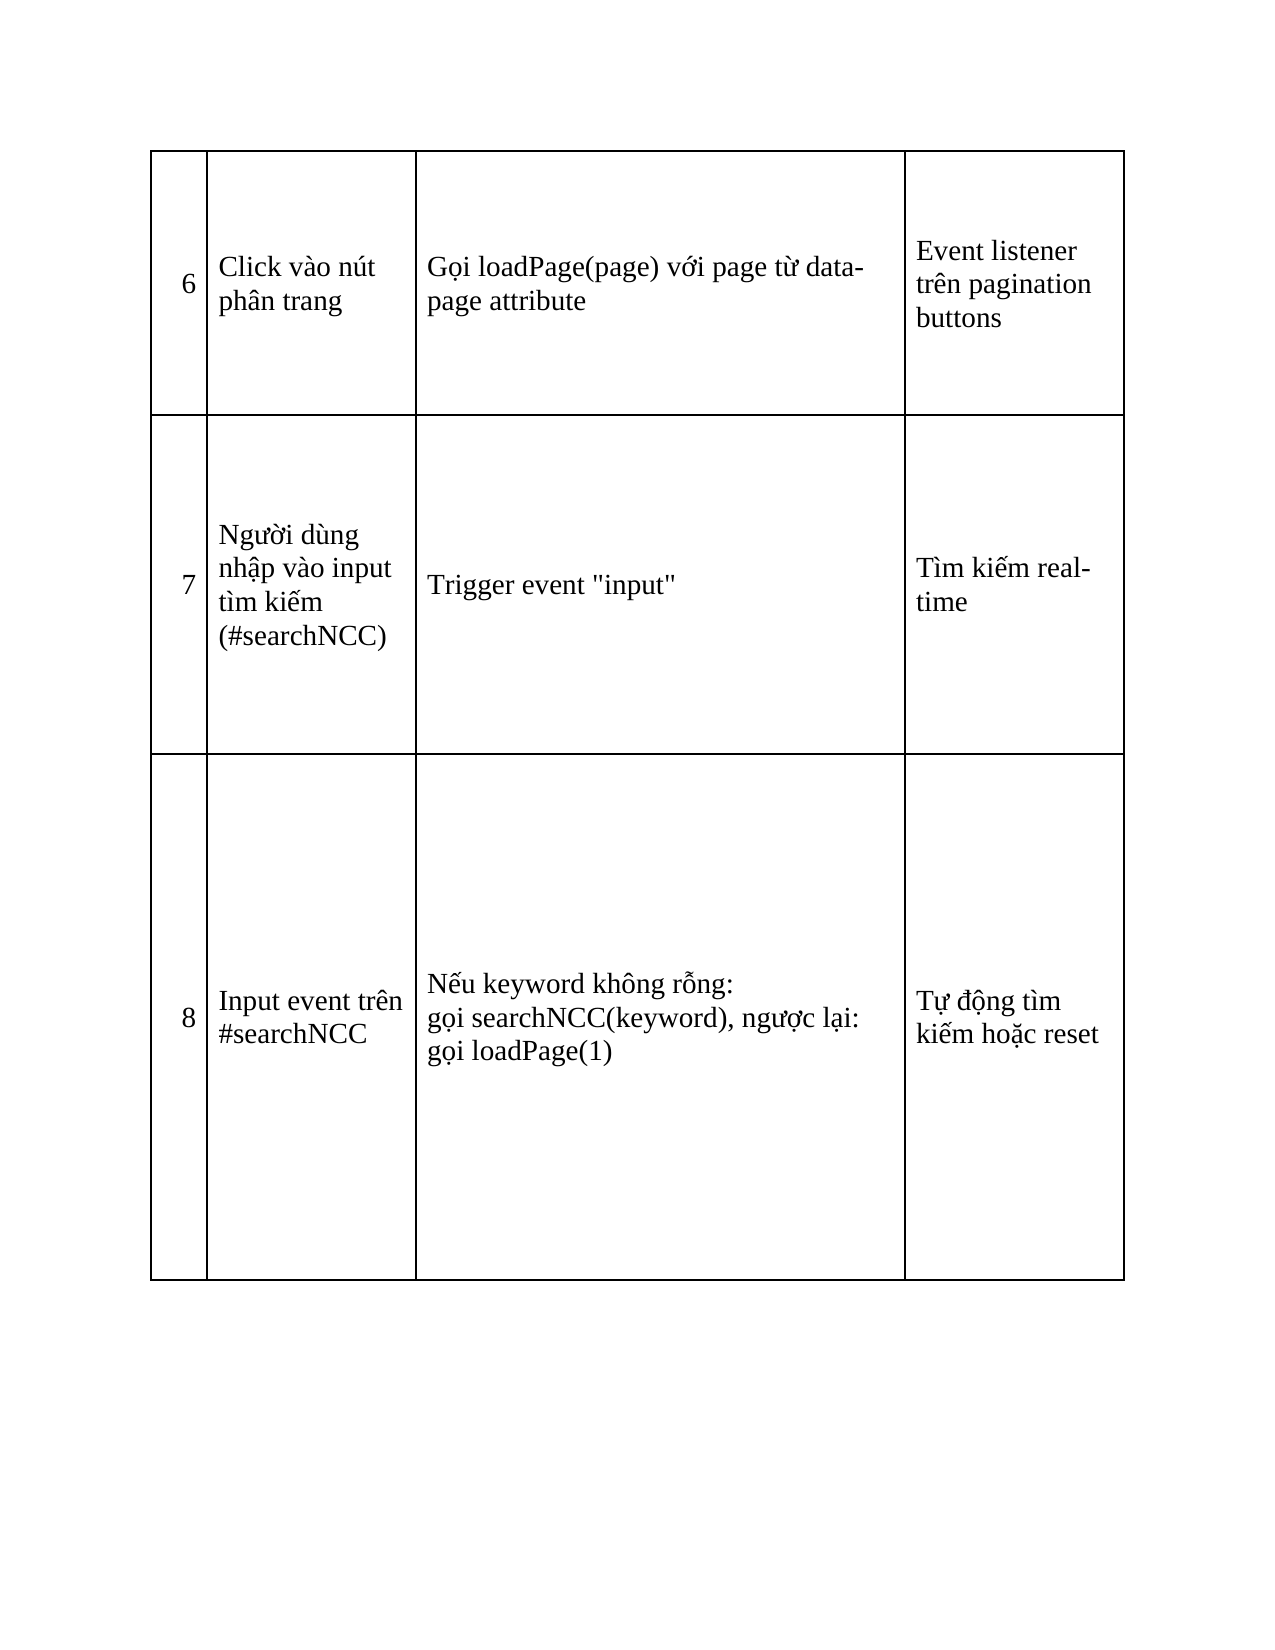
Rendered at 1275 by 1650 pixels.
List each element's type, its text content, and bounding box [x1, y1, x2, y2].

table_cell 6 [152, 152, 206, 414]
table_cell 7 [152, 416, 206, 752]
table_cell Người dùng nhập vào input tìm kiếm (#searchNCC) [208, 416, 415, 752]
table_cell Trigger event "input" [417, 416, 904, 752]
table_cell Tự động tìm kiếm hoặc reset [906, 755, 1123, 1279]
table_cell Gọi loadPage(page) với page từ data-page attribute [417, 152, 904, 414]
table_cell Event listener trên pagination buttons [906, 152, 1123, 414]
table_cell Tìm kiếm real-time [906, 416, 1123, 752]
table_cell Nếu keyword không rỗng: gọi searchNCC(keyword), ngược lại: gọi loadPage(1) [417, 755, 904, 1279]
table_cell Click vào nút phân trang [208, 152, 415, 414]
table_cell 8 [152, 755, 206, 1279]
table_cell Input event trên #searchNCC [208, 755, 415, 1279]
